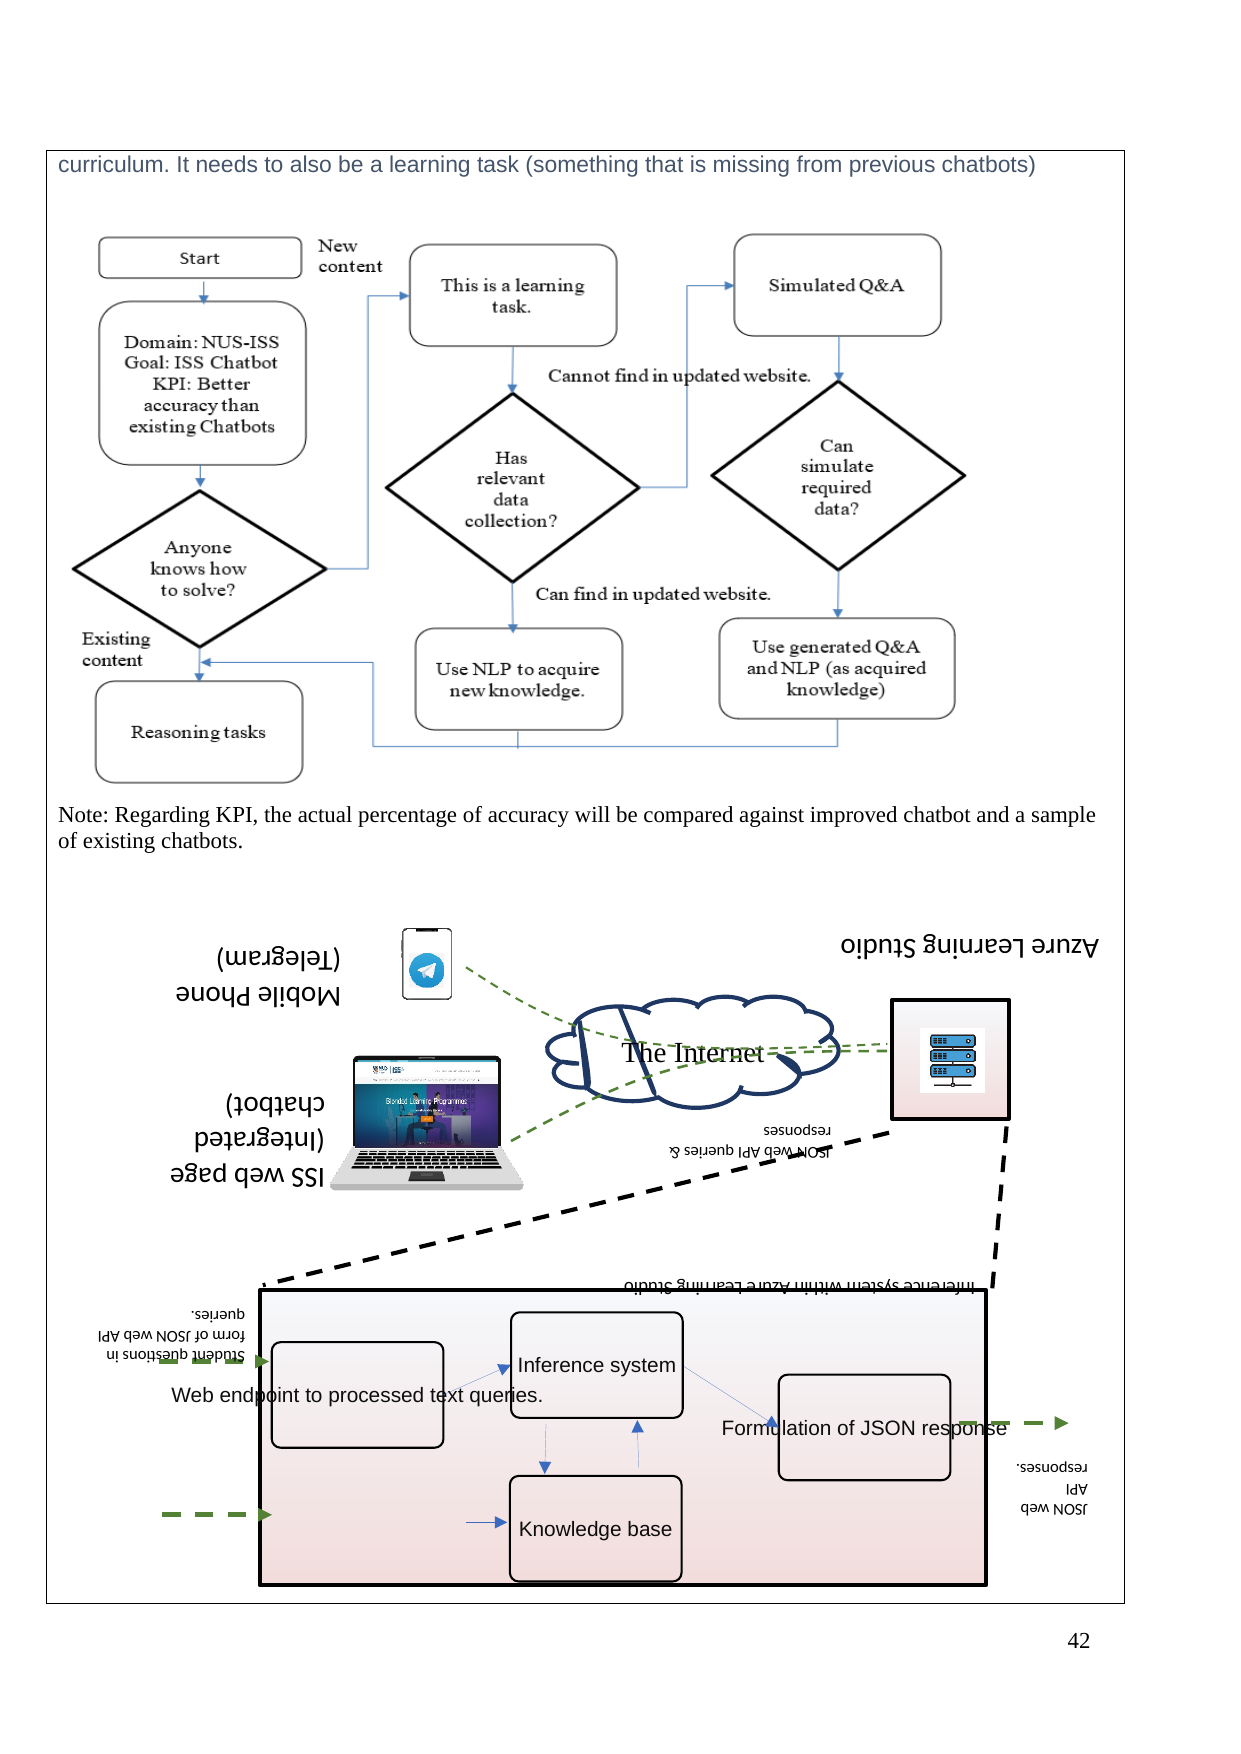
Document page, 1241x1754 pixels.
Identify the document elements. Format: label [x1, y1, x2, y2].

picture [57, 206, 988, 802]
table_cell [47, 151, 1124, 1602]
